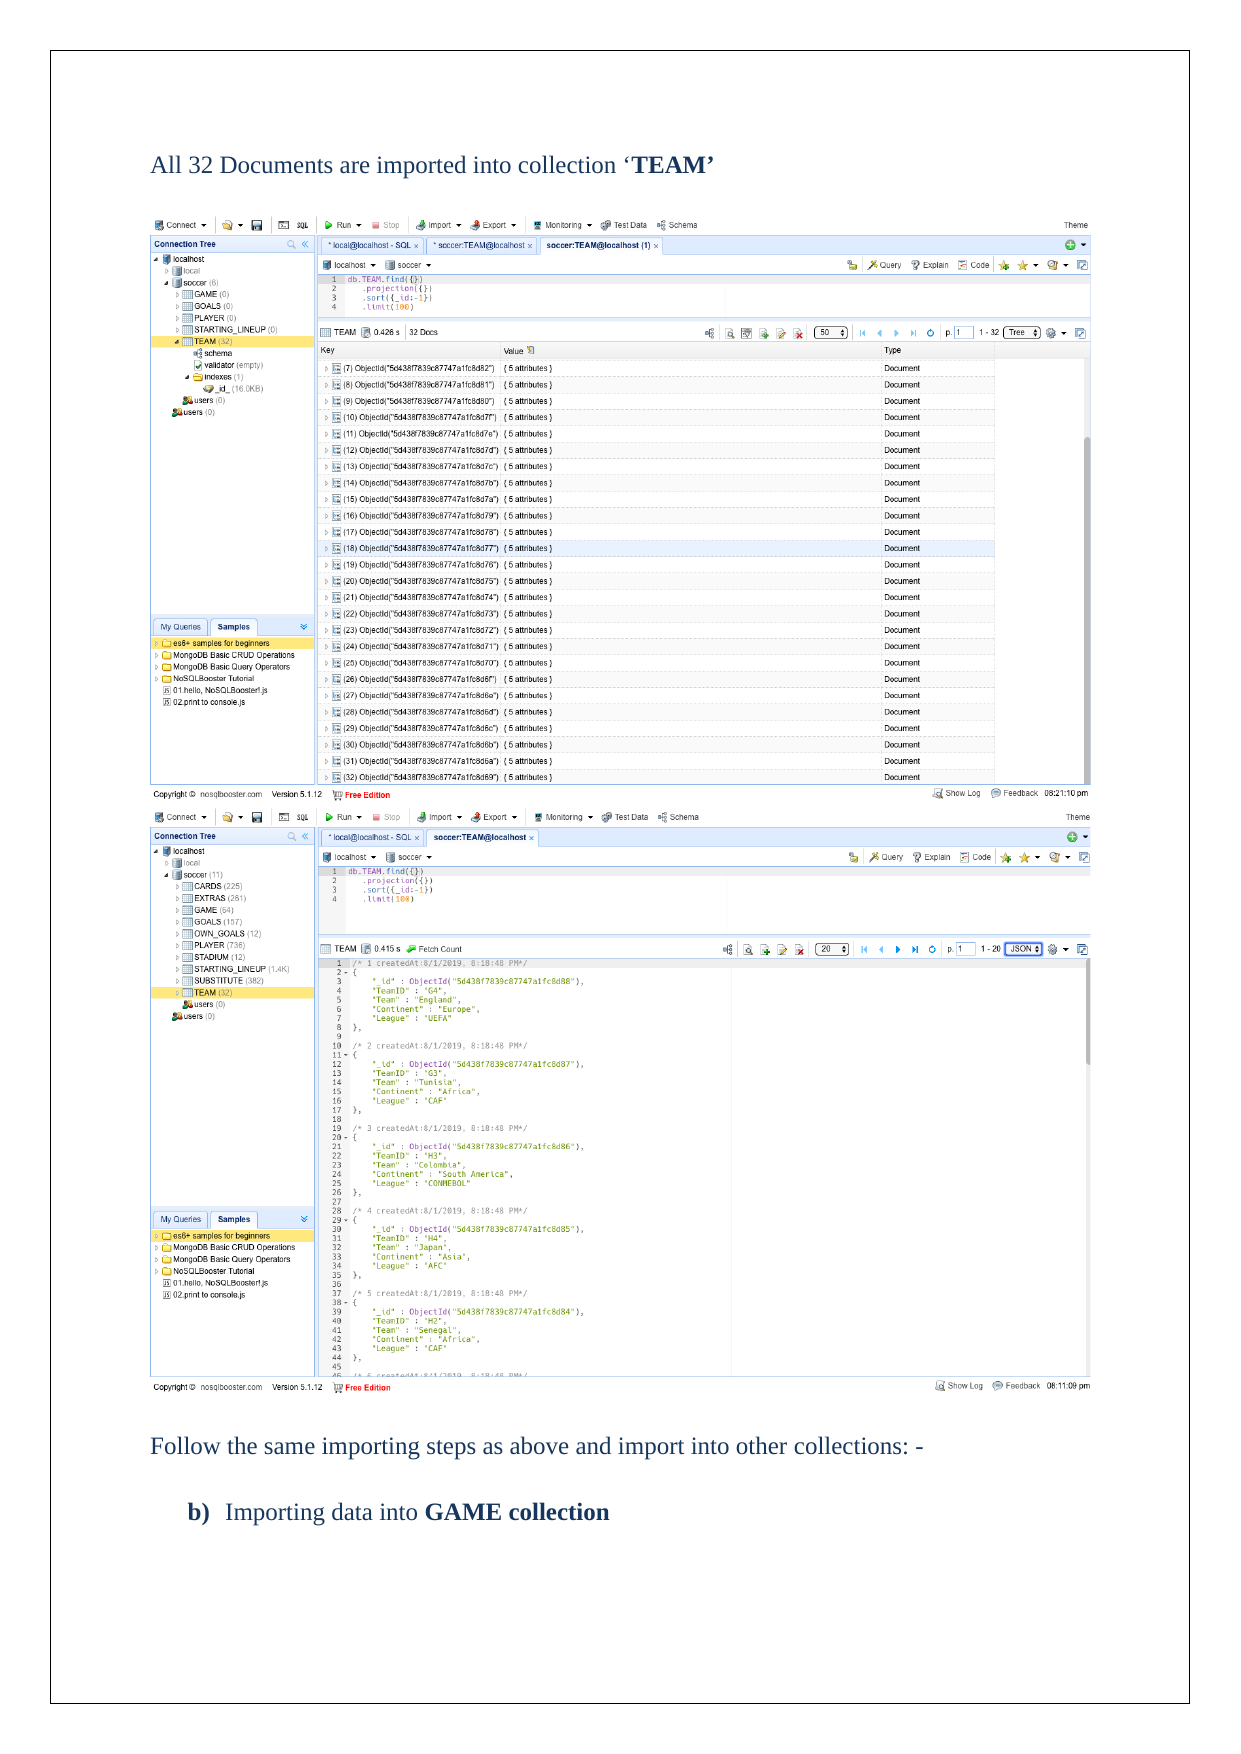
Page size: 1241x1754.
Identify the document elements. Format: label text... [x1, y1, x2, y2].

text Follow the same importing steps as above and import into other collections: - [150, 1431, 1090, 1459]
text All 32 Documents are imported into collection ‘TEAM’ [150, 150, 1090, 179]
picture [150, 807, 1091, 1394]
list Importing data into GAME collection [187, 1497, 1090, 1526]
picture [150, 216, 1091, 804]
